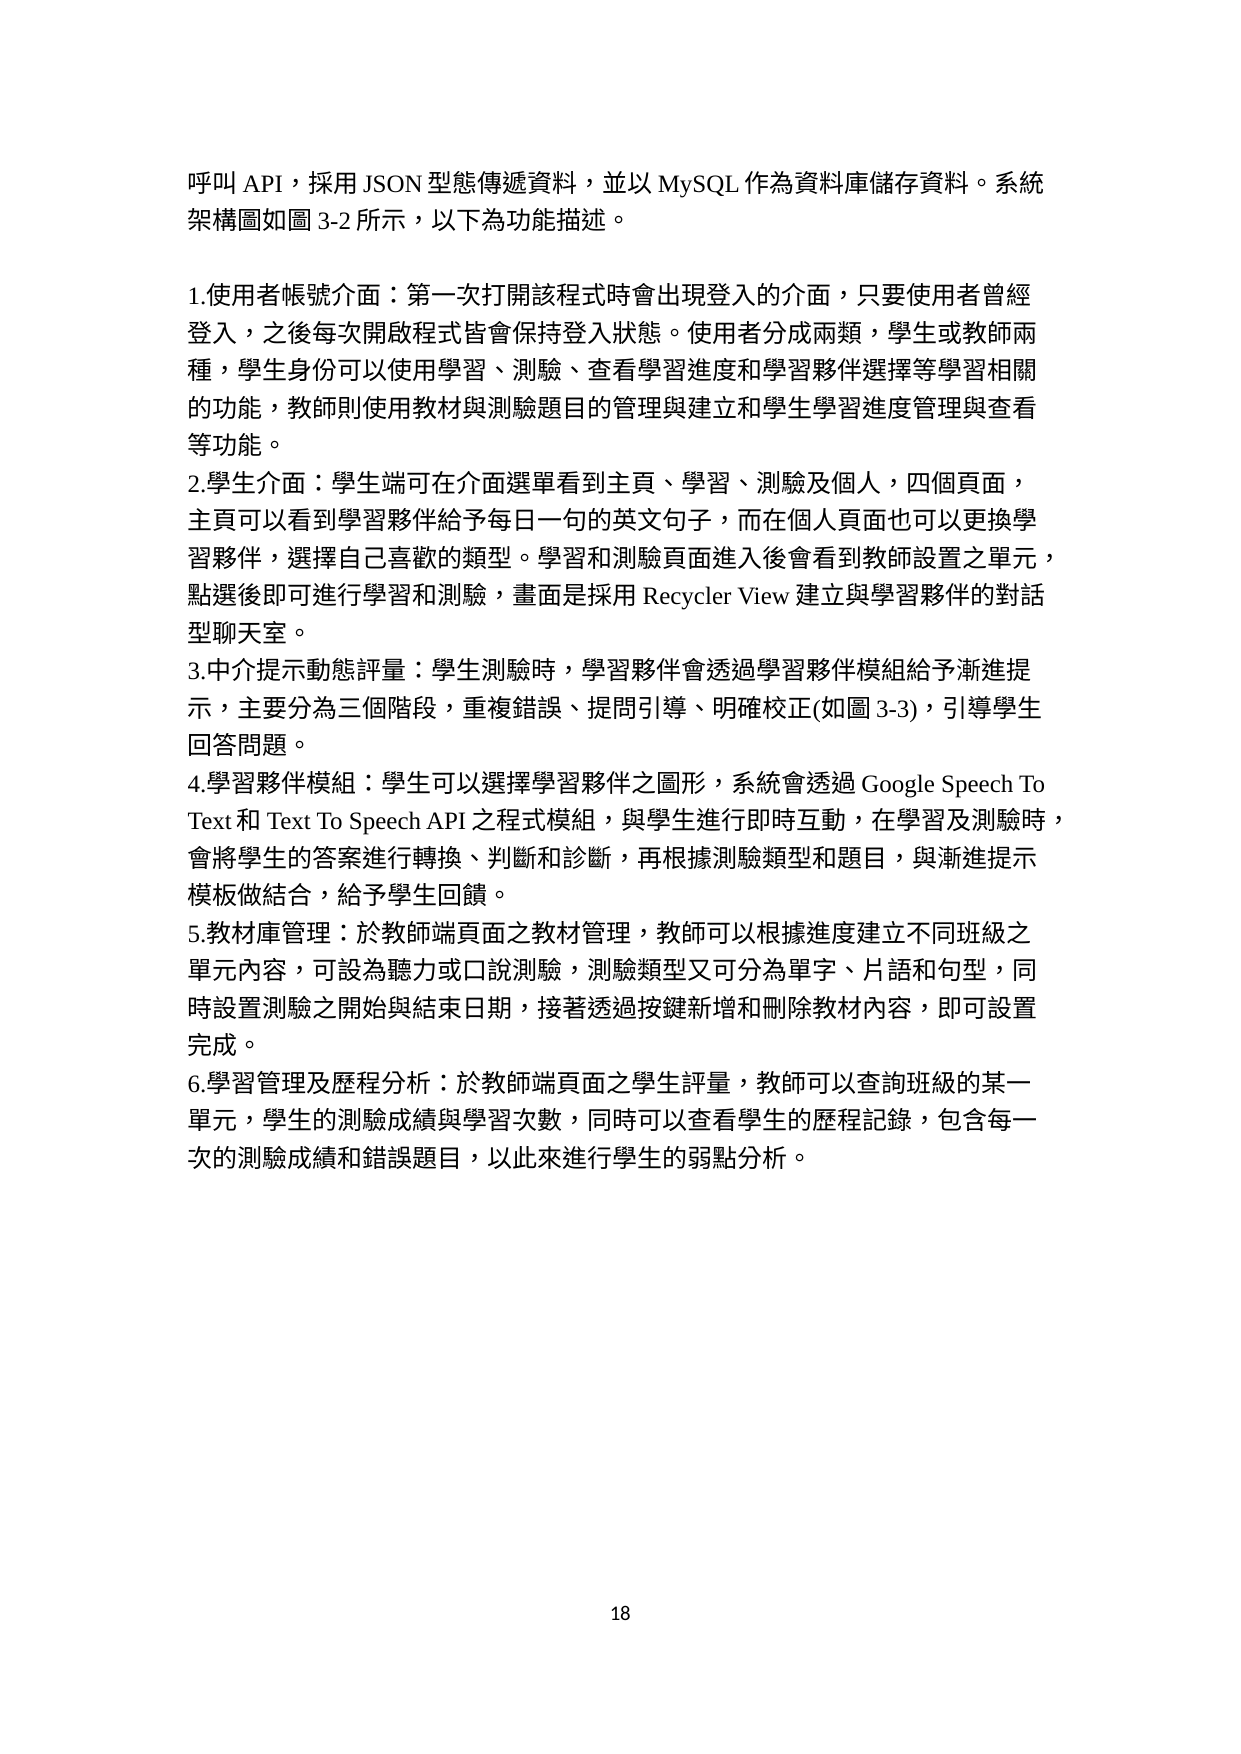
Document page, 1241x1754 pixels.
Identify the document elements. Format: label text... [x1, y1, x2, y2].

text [187, 162, 1053, 237]
text 5.教材庫管理：於教師端頁面之教材管理，教師可以根據進度建立不同班級之單元內容，可設為聽力或口說測驗，測驗類型又可分為單字、片語和句型，同時設置測驗之開始與結束日期，接著透過按鍵新增和刪除教材內容，即可設置完成。 [187, 912, 1053, 1062]
text 3.中介提示動態評量：學生測驗時，學習夥伴會透過學習夥伴模組給予漸進提示，主要分為三個階段，重複錯誤、提問引導、明確校正(如圖3-3)，引導學生回答問題。 [187, 650, 1053, 762]
text 1.使用者帳號介面：第一次打開該程式時會出現登入的介面，只要使用者曾經登入，之後每次開啟程式皆會保持登入狀態。使用者分成兩類，學生或教師兩種，學生身份可以使用學習、測驗、查看學習進度和學習夥伴選擇等學習相關的功能，教師則使用教材與測驗題目的管理與建立和學生學習進度管理與查看等功能。 [187, 275, 1053, 462]
text 4.學習夥伴模組：學生可以選擇學習夥伴之圖形，系統會透過Google Speech To Text和Text To Speech API之程式模組，與學生進行即時互動，在學習及測驗時，會將學生的答案進行轉換、判斷和診斷，再根據測驗類型和題目，與漸進提示模板做結合，給予學生回饋。 [187, 762, 1053, 912]
text 6.學習管理及歷程分析：於教師端頁面之學生評量，教師可以查詢班級的某一單元，學生的測驗成績與學習次數，同時可以查看學生的歷程記錄，包含每一次的測驗成績和錯誤題目，以此來進行學生的弱點分析。 [187, 1062, 1053, 1175]
text 2.學生介面：學生端可在介面選單看到主頁、學習、測驗及個人，四個頁面，主頁可以看到學習夥伴給予每日一句的英文句子，而在個人頁面也可以更換學習夥伴，選擇自己喜歡的類型。學習和測驗頁面進入後會看到教師設置之單元，點選後即可進行學習和測驗，畫面是採用Recycler View建立與學習夥伴的對話型聊天室。 [187, 462, 1053, 650]
